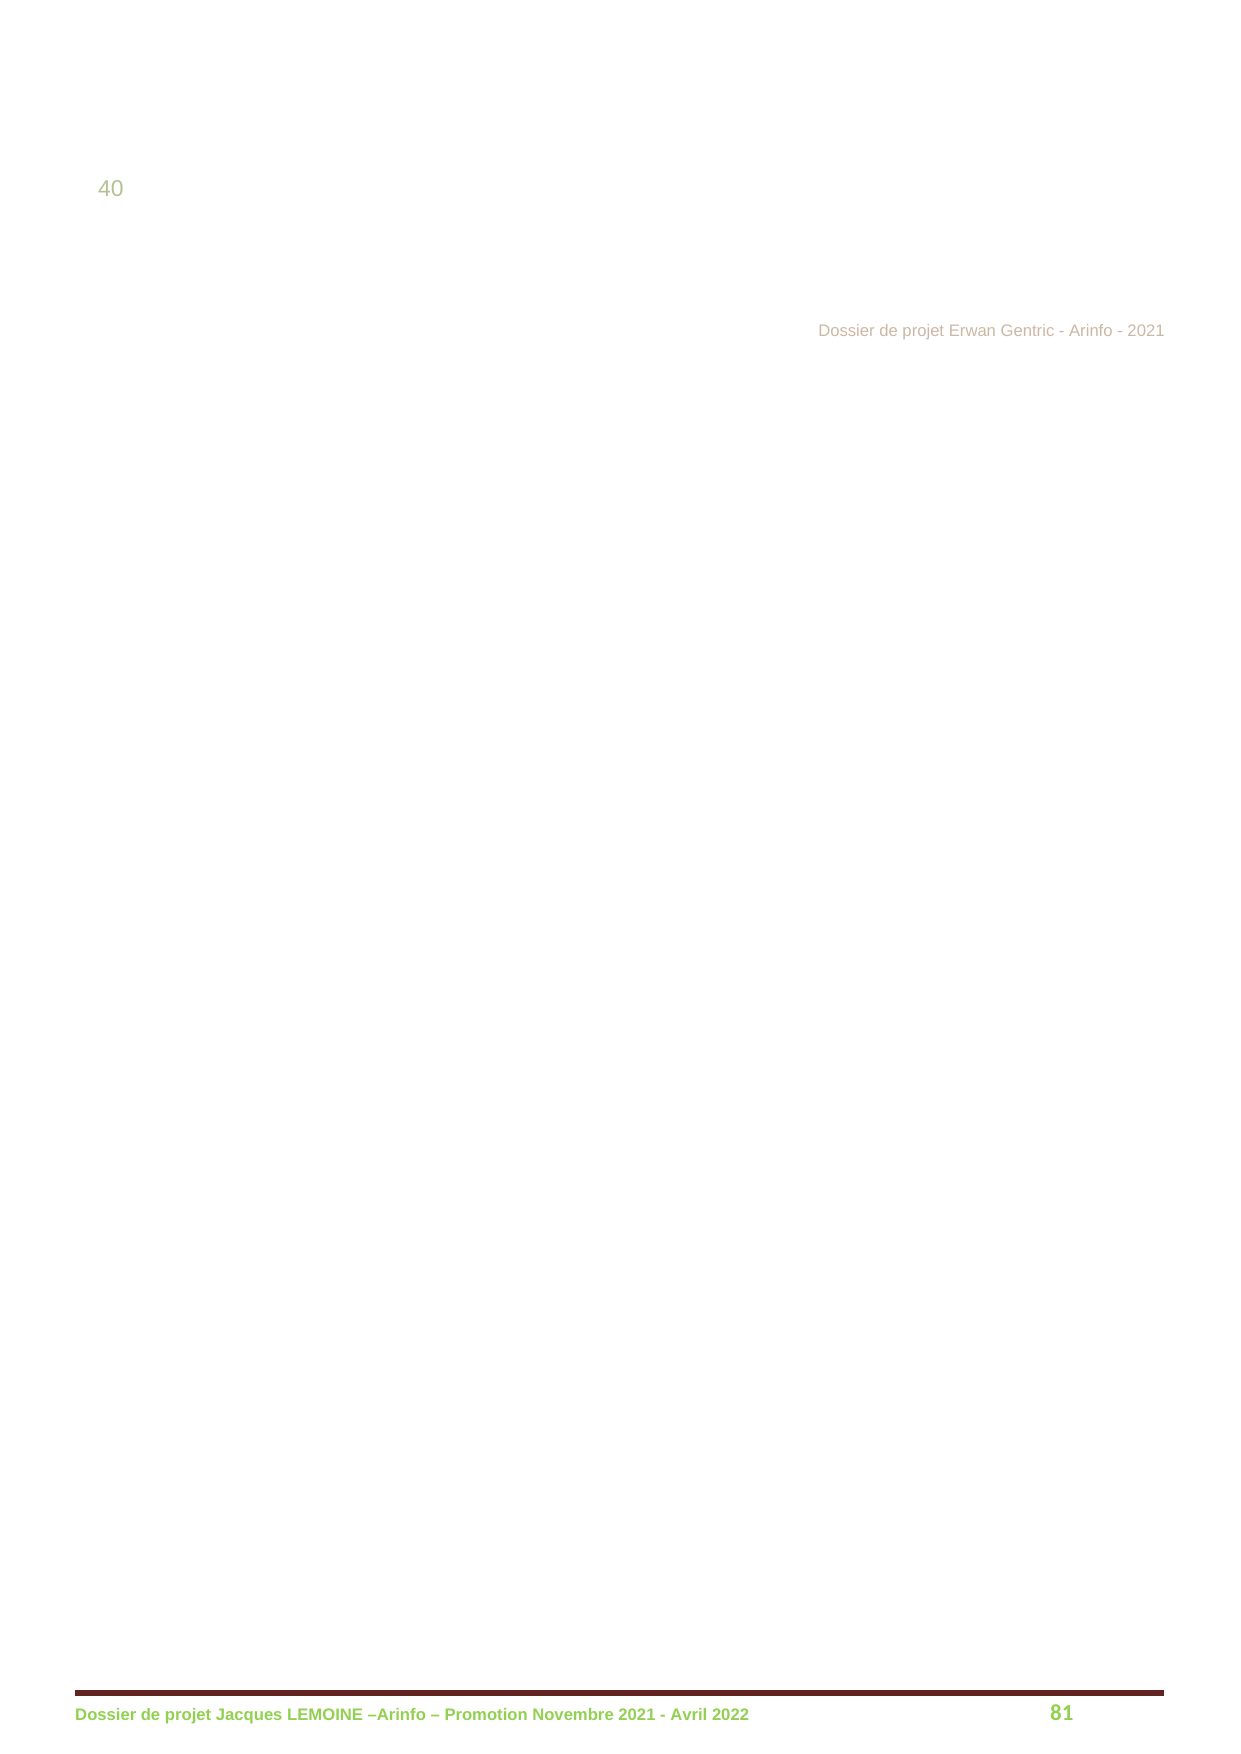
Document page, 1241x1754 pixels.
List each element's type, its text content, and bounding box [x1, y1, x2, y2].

text 40 [98, 175, 1164, 202]
text Dossier de projet Erwan Gentric - Arinfo - 2021 [75, 321, 1164, 340]
